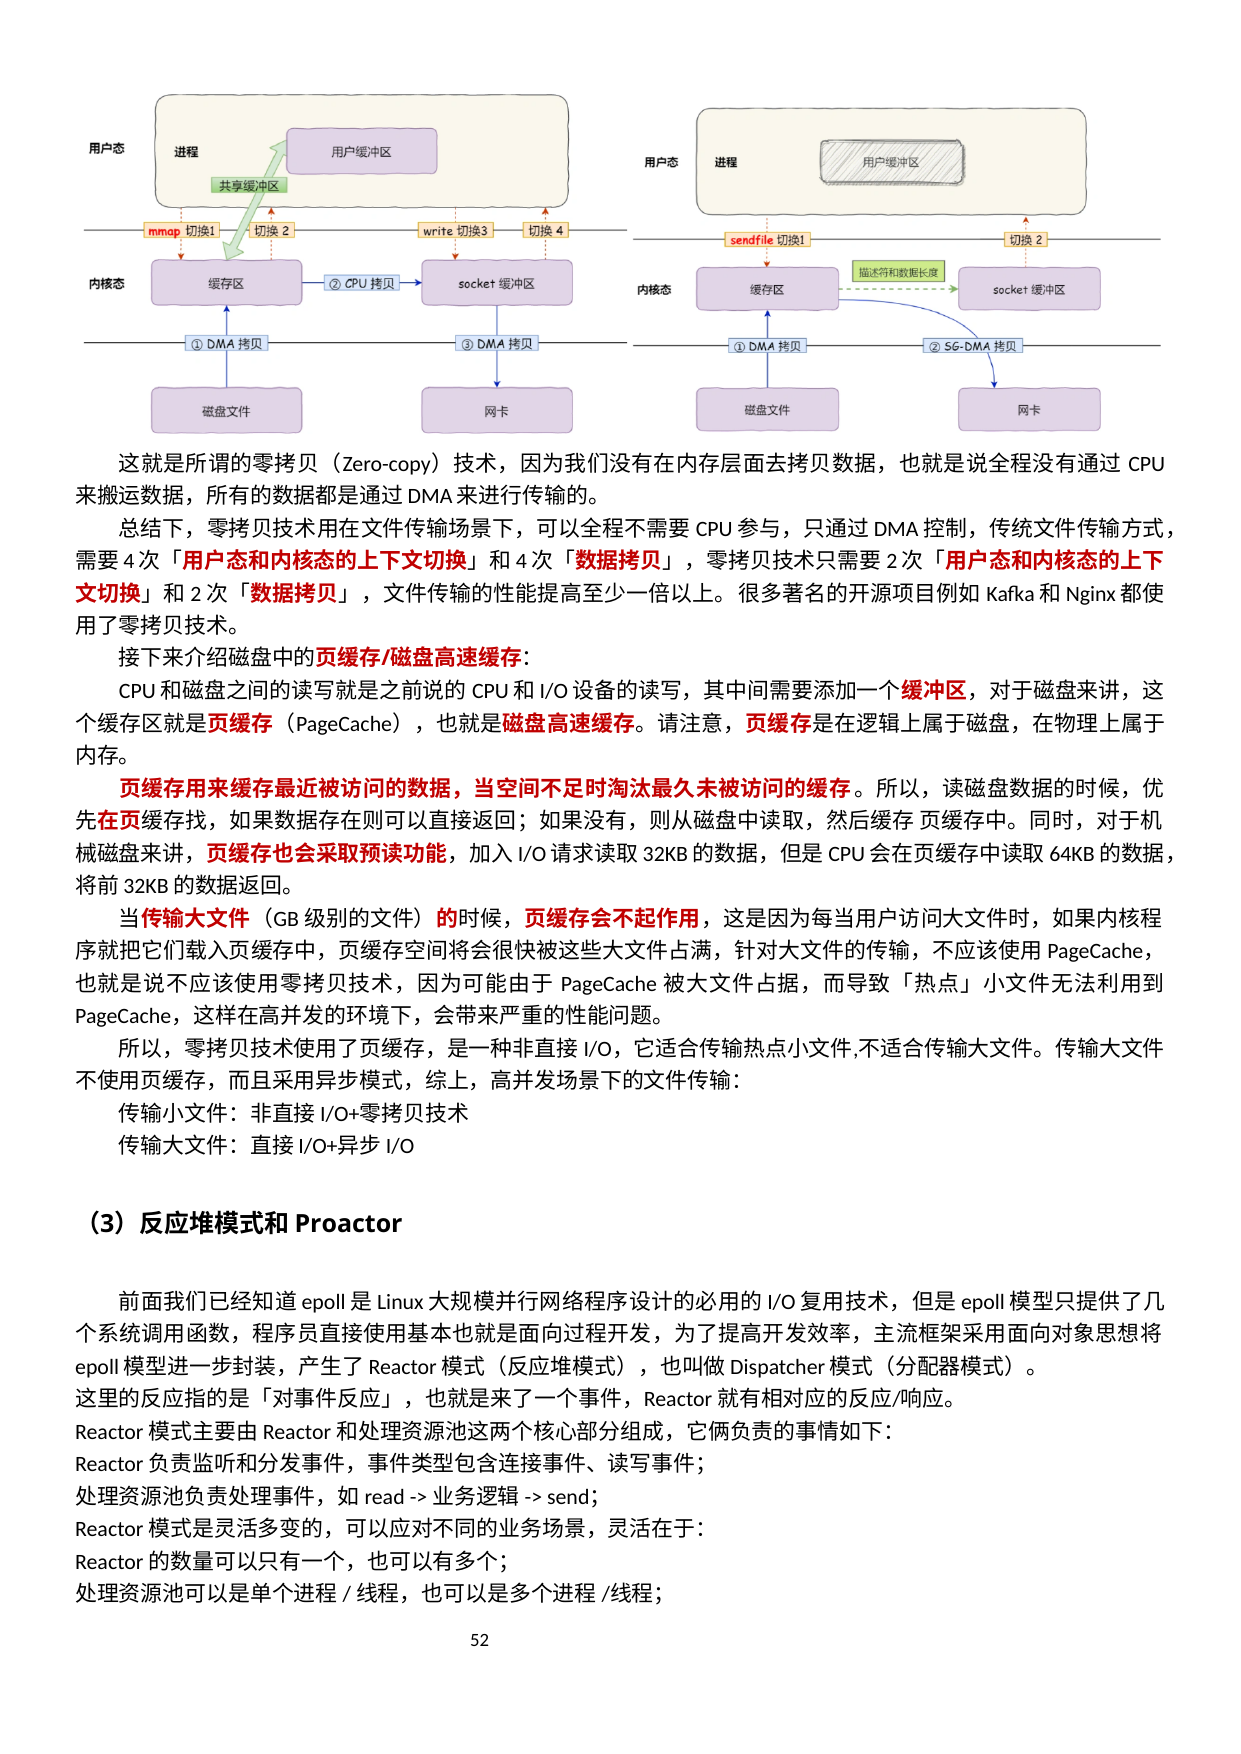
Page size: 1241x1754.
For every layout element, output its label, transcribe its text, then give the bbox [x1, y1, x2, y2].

list 传输大文件：直接I/O+异步I/O [75, 1128, 1165, 1160]
subtitle （3）反应堆模式和Proactor [75, 1189, 1165, 1254]
text 处理资源池负责处理事件，如 read -> 业务逻辑 -> send； [75, 1478, 1165, 1511]
text Reactor 的数量可以只有一个，也可以有多个； [75, 1543, 1165, 1576]
list CPU和磁盘之间的读写就是之前说的CPU和I/O设备的读写，其中间需要添加一个缓冲区，对于磁盘来讲，这个缓存区就是页缓存（PageCache），也就是磁盘高速缓存。请注意，页缓存是在逻辑上属于磁盘，在物理上属于内存。 [75, 673, 1165, 770]
text Reactor 模式是灵活多变的，可以应对不同的业务场景，灵活在于： [75, 1511, 1165, 1543]
text 前面我们已经知道epoll是Linux大规模并行网络程序设计的必用的I/O复用技术，但是epoll模型只提供了几个系统调用函数，程序员直接使用基本也就是面向过程开发，为了提高开发效率，主流框架采用面向对象思想将epoll模型进一步封装，产生了Reactor模式（反应堆模式），也叫做Dispatcher模式（分配器模式）。 [75, 1283, 1165, 1381]
picture [75, 91, 1161, 441]
text Reactor 负责监听和分发事件，事件类型包含连接事件、读写事件； [75, 1446, 1165, 1478]
list 所以，零拷贝技术使用了页缓存，是一种非直接I/O，它适合传输热点小文件,不适合传输大文件。传输大文件不使用页缓存，而且采用异步模式，综上，高并发场景下的文件传输： [75, 1030, 1165, 1095]
text 这就是所谓的零拷贝（Zero-copy）技术，因为我们没有在内存层面去拷贝数据，也就是说全程没有通过CPU来搬运数据，所有的数据都是通过DMA来进行传输的。 [75, 445, 1165, 510]
text Reactor 模式主要由 Reactor 和处理资源池这两个核心部分组成，它俩负责的事情如下： [75, 1413, 1165, 1446]
text 处理资源池可以是单个进程 / 线程，也可以是多个进程 /线程； [75, 1576, 1165, 1608]
list 当传输大文件（GB 级别的文件）的时候，页缓存会不起作用，这是因为每当用户访问大文件时，如果内核程序就把它们载入页缓存中，页缓存空间将会很快被这些大文件占满，针对大文件的传输，不应该使用 PageCache，也就是说不应该使用零拷贝技术，因为可能由于 PageCache 被大文件占据，而导致「热点」小文件无法利用到 PageCache，这样在高并发的环境下，会带来严重的性能问题。 [75, 900, 1165, 1030]
text 总结下，零拷贝技术用在文件传输场景下，可以全程不需要CPU参与，只通过DMA控制，传统文件传输方式，需要4次「用户态和内核态的上下文切换」和4次「数据拷贝」，零拷贝技术只需要2次「用户态和内核态的上下文切换」和2次「数据拷贝」，文件传输的性能提高至少一倍以上。很多著名的开源项目例如Kafka和Nginx都使用了零拷贝技术。 [75, 510, 1165, 640]
list 传输小文件：非直接I/O+零拷贝技术 [75, 1095, 1165, 1128]
list 页缓存用来缓存最近被访问的数据，当空间不足时淘汰最久未被访问的缓存。所以，读磁盘数据的时候，优先在页缓存找，如果数据存在则可以直接返回；如果没有，则从磁盘中读取，然后缓存 页缓存中。同时，对于机械磁盘来讲，页缓存也会采取预读功能，加入I/O请求读取32KB的数据，但是CPU会在页缓存中读取64KB的数据，将前32KB的数据返回。 [75, 770, 1165, 900]
list 接下来介绍磁盘中的页缓存/磁盘高速缓存： [75, 640, 1165, 673]
text 这里的反应指的是「对事件反应」，也就是来了一个事件，Reactor 就有相对应的反应/响应。 [75, 1381, 1165, 1413]
